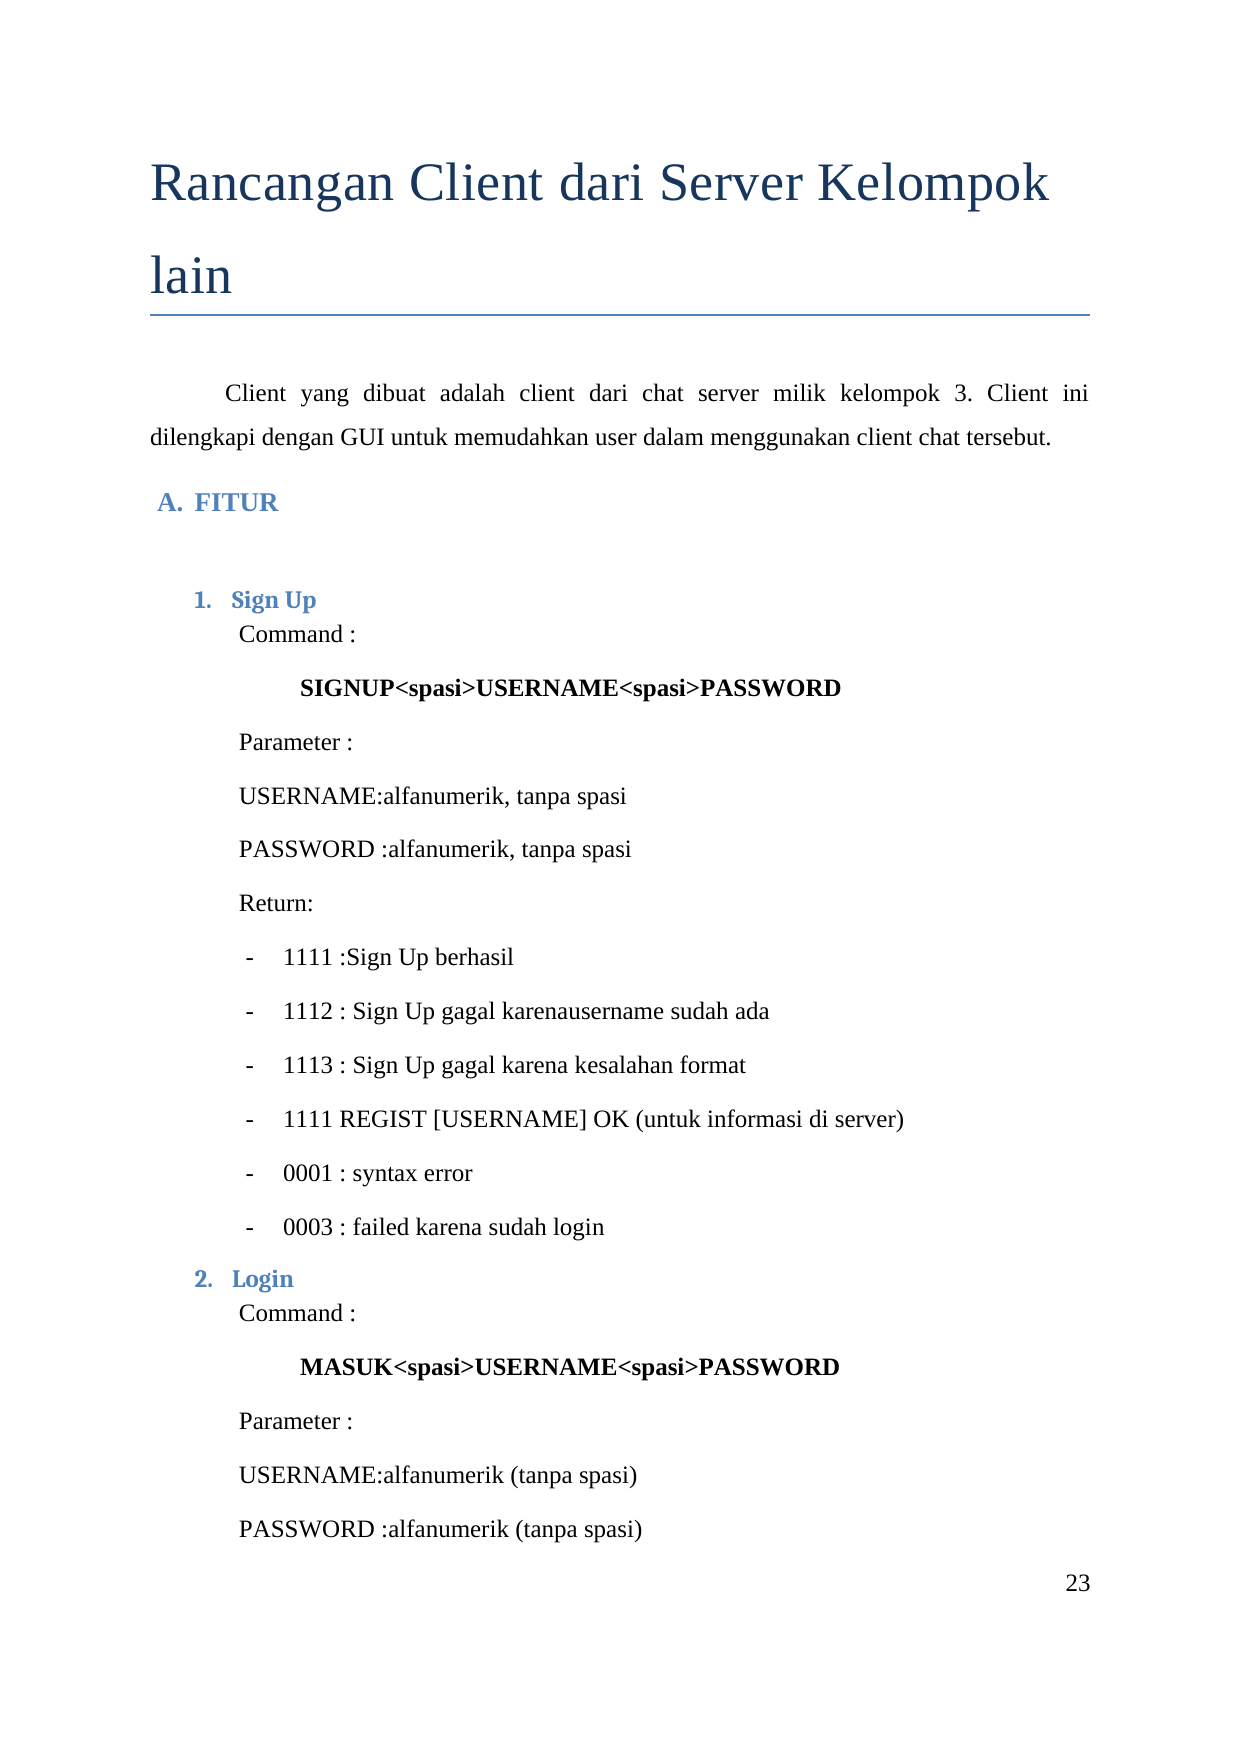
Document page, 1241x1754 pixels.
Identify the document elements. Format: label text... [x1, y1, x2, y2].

text PASSWORD :alfanumerik, tanpa spasi [239, 834, 1090, 863]
text USERNAME:alfanumerik, tanpa spasi [239, 781, 1090, 809]
text Client yang dibuat adalah client dari chat server milik kelompok 3. Client ini dilengkapi dengan GUI untuk memudahkan user dalam menggunakan client chat tersebut. [150, 378, 1090, 450]
text Command : [239, 619, 1090, 648]
text USERNAME:alfanumerik (tanpa spasi) [239, 1460, 1090, 1489]
text MASUK<spasi>USERNAME<spasi>PASSWORD [239, 1352, 1090, 1381]
text Command : [239, 1298, 1090, 1327]
list 0001 : syntax error [245, 1158, 1090, 1186]
subtitle FITUR [157, 486, 1090, 517]
subtitle Login [194, 1265, 1090, 1294]
subtitle Rancangan Client dari Server Kelompok lain [150, 150, 1090, 314]
text Return: [239, 888, 1090, 917]
list 1111 :Sign Up berhasil [245, 942, 1090, 971]
list 1112 : Sign Up gagal karenausername sudah ada [245, 996, 1090, 1025]
text Parameter : [239, 727, 1090, 756]
list 1113 : Sign Up gagal karena kesalahan format [245, 1050, 1090, 1079]
list 1111 REGIST [USERNAME] OK (untuk informasi di server) [245, 1104, 1090, 1133]
text Parameter : [239, 1406, 1090, 1435]
text SIGNUP<spasi>USERNAME<spasi>PASSWORD [239, 673, 1090, 702]
subtitle Sign Up [194, 586, 1090, 615]
text PASSWORD :alfanumerik (tanpa spasi) [239, 1514, 1090, 1543]
list 0003 : failed karena sudah login [245, 1212, 1090, 1240]
